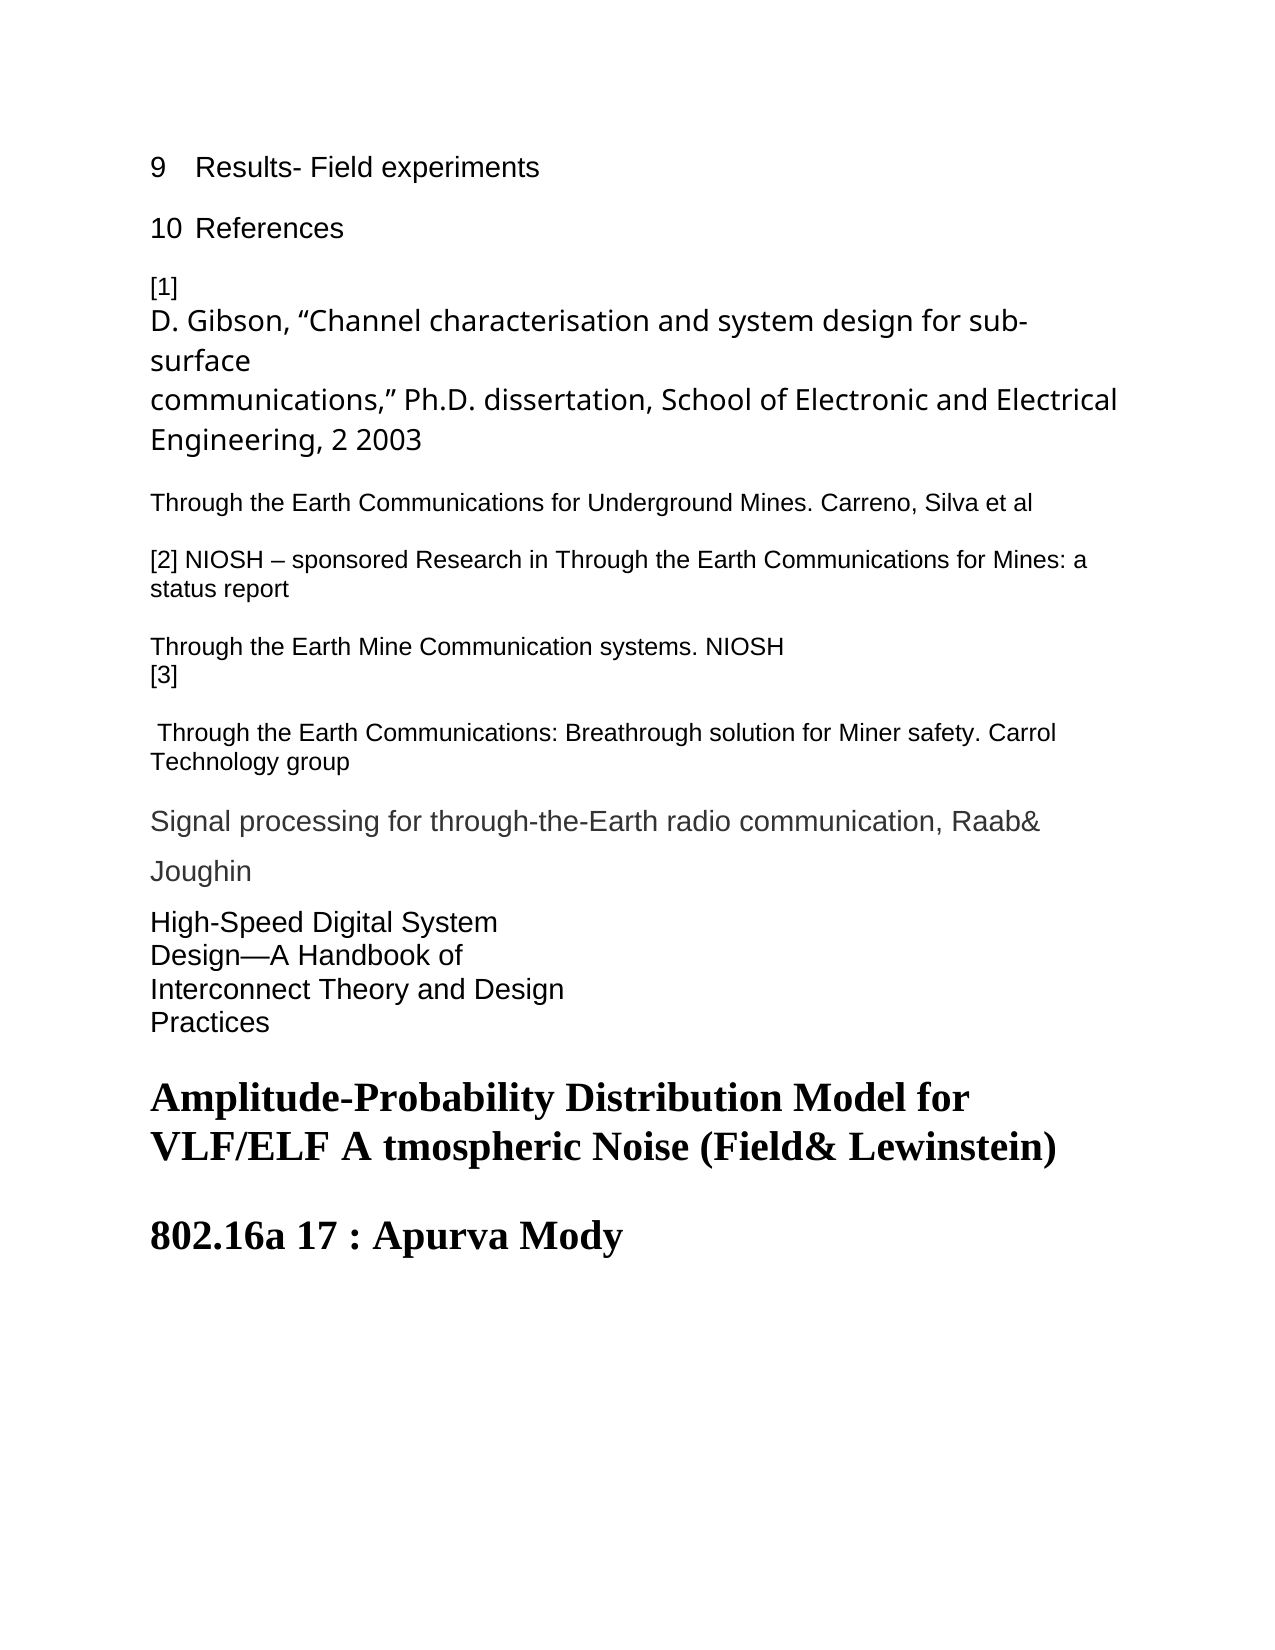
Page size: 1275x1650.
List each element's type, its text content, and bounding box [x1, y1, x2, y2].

text [1] [150, 271, 1125, 300]
text communications,” Ph.D. dissertation, School of Electronic and Electrical [150, 379, 1125, 419]
text Practices [150, 1005, 1125, 1039]
text Engineering, 2 2003 [150, 419, 1125, 459]
text Through the Earth Communications: Breathrough solution for Miner safety. Carrol Technology group [150, 718, 1125, 775]
text Through the Earth Communications for Underground Mines. Carreno, Silva et al [150, 488, 1125, 516]
text Design—A Handbook of [150, 938, 1125, 972]
text [2] NIOSH – sponsored Research in Through the Earth Communications for Mines: a status report [150, 545, 1125, 603]
text [3] [150, 660, 1125, 689]
text VLF/ELF A tmospheric Noise (Field& Lewinstein) [150, 1120, 1125, 1169]
subtitle Results- Field experiments [150, 150, 1125, 183]
text High-Speed Digital System [150, 904, 1125, 938]
subtitle References [150, 211, 1125, 244]
text Interconnect Theory and Design [150, 972, 1125, 1005]
subtitle Signal processing for through-the-Earth radio communication, Raab& Joughin [150, 804, 1109, 888]
text Through the Earth Mine Communication systems. NIOSH [150, 631, 1125, 660]
text Amplitude-Probability Distribution Model for [150, 1072, 1125, 1120]
text D. Gibson, “Channel characterisation and system design for sub-surface [150, 300, 1125, 379]
text 802.16a 17 : Apurva Mody [150, 1211, 1125, 1258]
